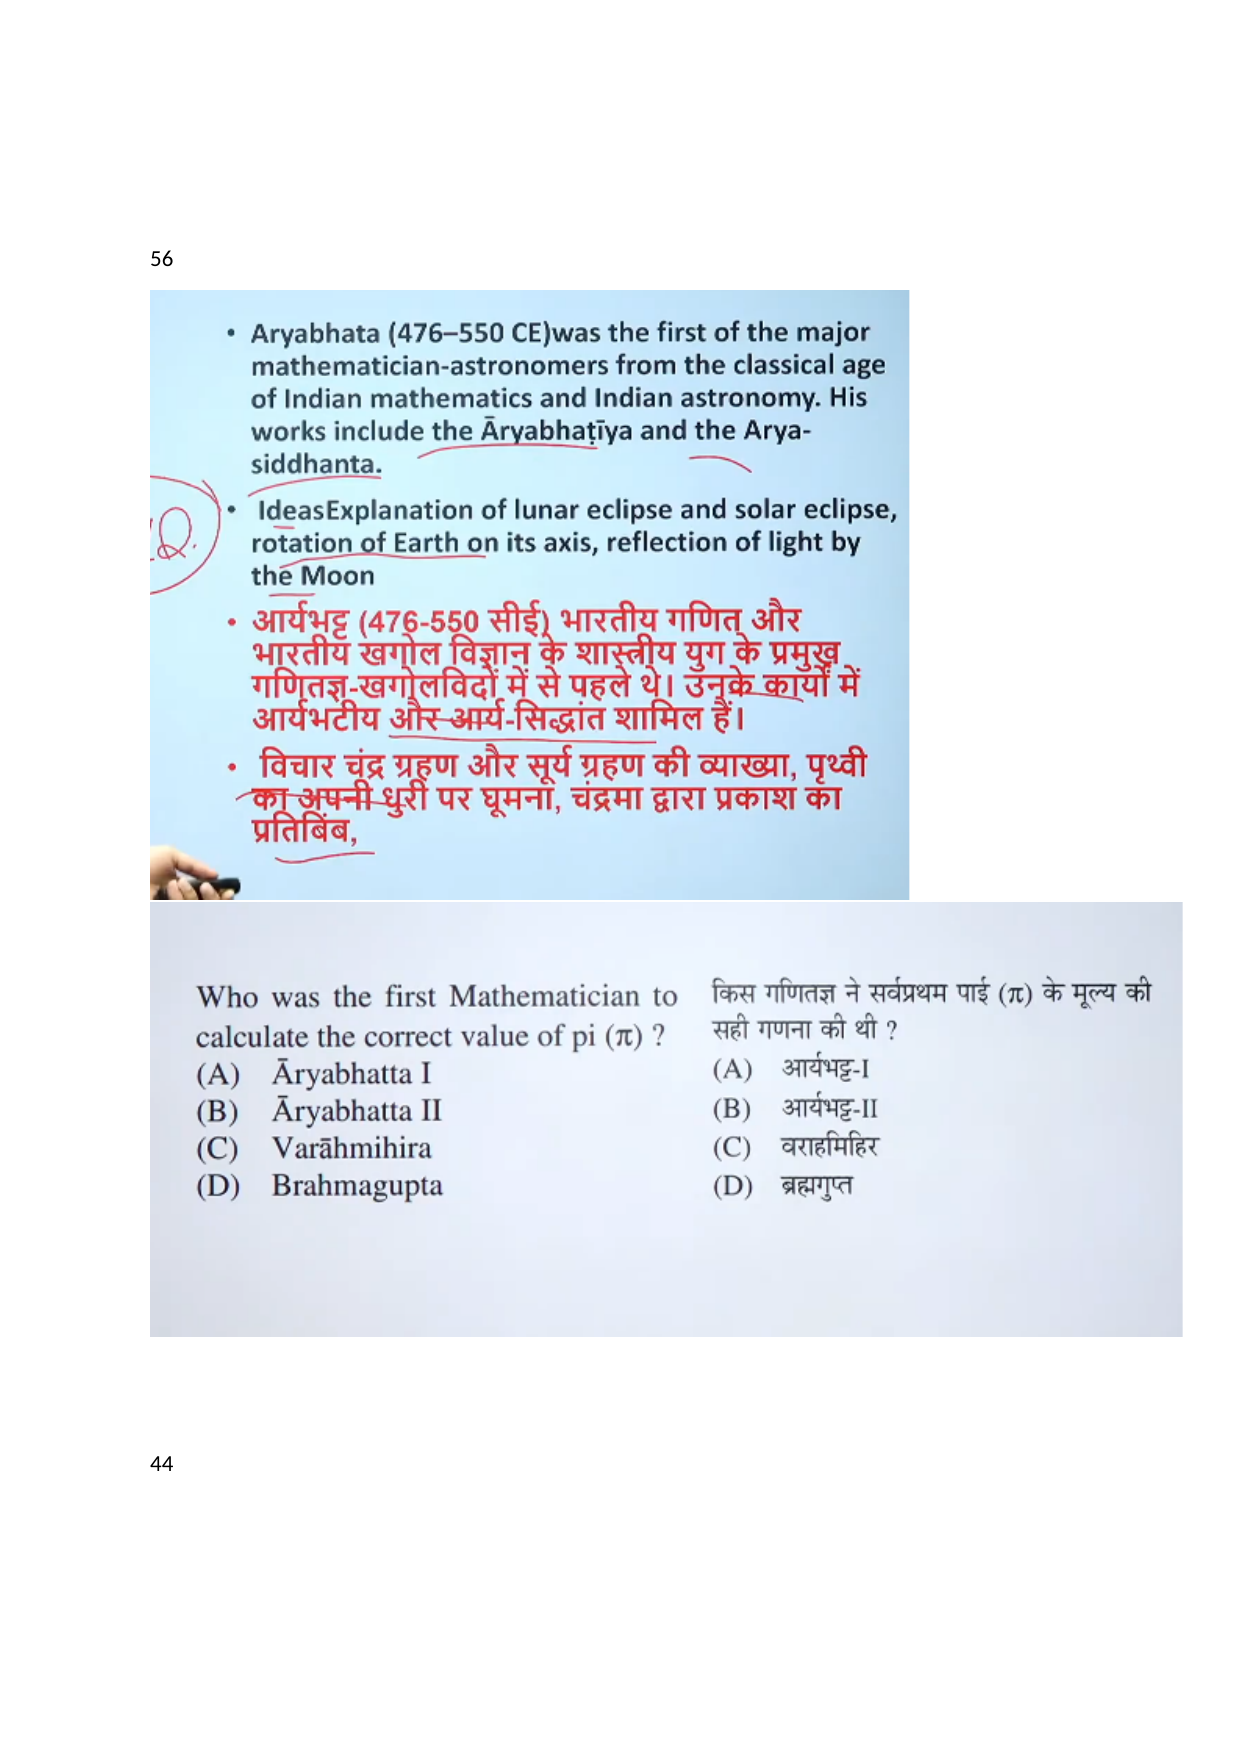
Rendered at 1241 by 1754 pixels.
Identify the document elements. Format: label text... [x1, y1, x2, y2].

text 44 [150, 1449, 1090, 1477]
picture [150, 290, 910, 900]
text 56 [150, 244, 1090, 272]
picture [150, 902, 1183, 1337]
